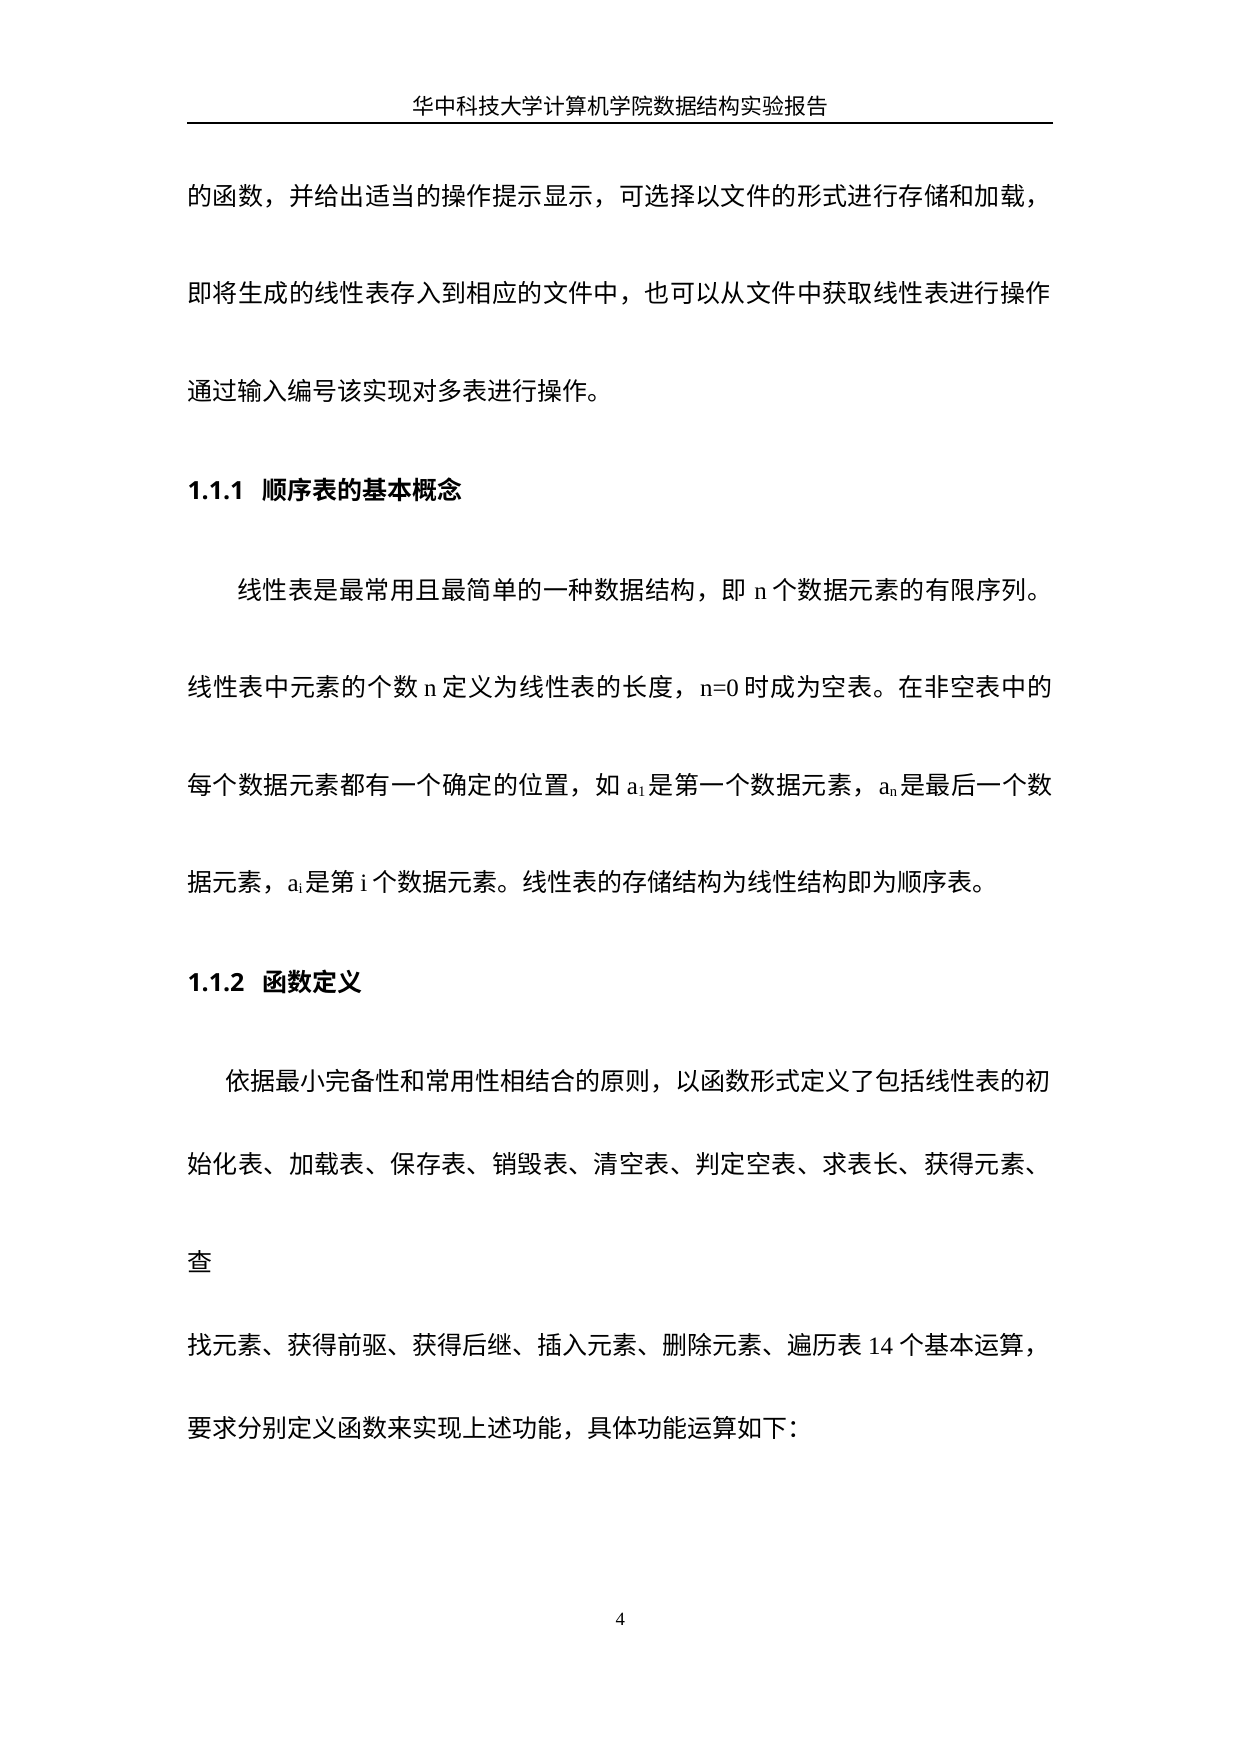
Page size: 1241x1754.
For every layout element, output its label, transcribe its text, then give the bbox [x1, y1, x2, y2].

subtitle 函数定义 [187, 948, 1053, 1013]
subtitle 顺序表的基本概念 [187, 456, 1053, 521]
text 找元素、获得前驱、获得后继、插入元素、删除元素、遍历表 14 个基本运算， [187, 1311, 1053, 1376]
text 线性表是最常用且最简单的一种数据结构，即n个数据元素的有限序列。线性表中元素的个数n定义为线性表的长度，n=0时成为空表。在非空表中的每个数据元素都有一个确定的位置，如a1是第一个数据元素，an是最后一个数据元素，ai是第i个数据元素。线性表的存储结构为线性结构即为顺序表。 [187, 556, 1053, 913]
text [187, 162, 1053, 422]
text 依据最小完备性和常用性相结合的原则，以函数形式定义了包括线性表的初 [187, 1047, 1053, 1112]
text 要求分别定义函数来实现上述功能，具体功能运算如下： [187, 1394, 1053, 1459]
text 始化表、加载表、保存表、销毁表、清空表、判定空表、求表长、获得元素、查 [187, 1130, 1053, 1293]
